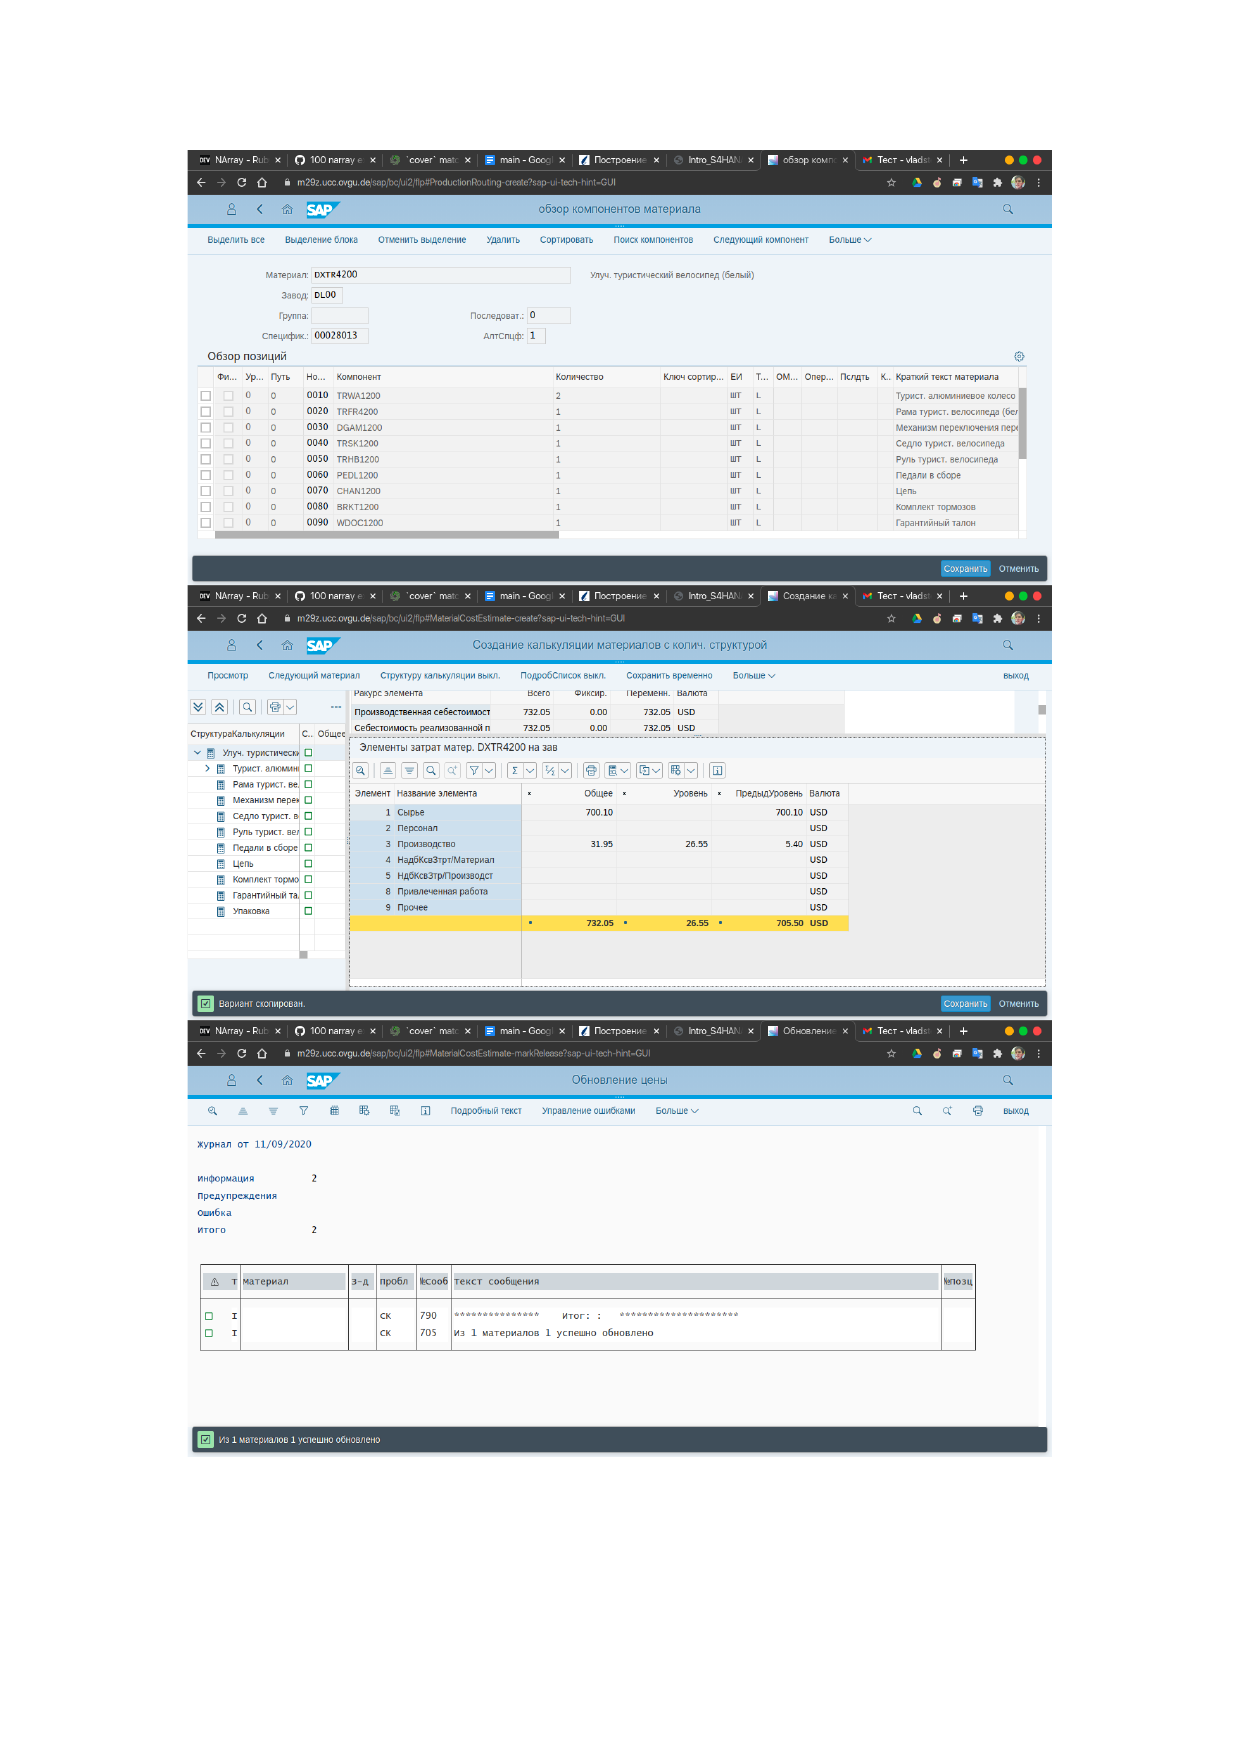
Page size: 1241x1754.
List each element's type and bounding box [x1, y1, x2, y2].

picture [187, 1100, 1052, 1457]
picture [187, 229, 1052, 659]
picture [187, 665, 1052, 1094]
picture [187, 150, 1052, 223]
